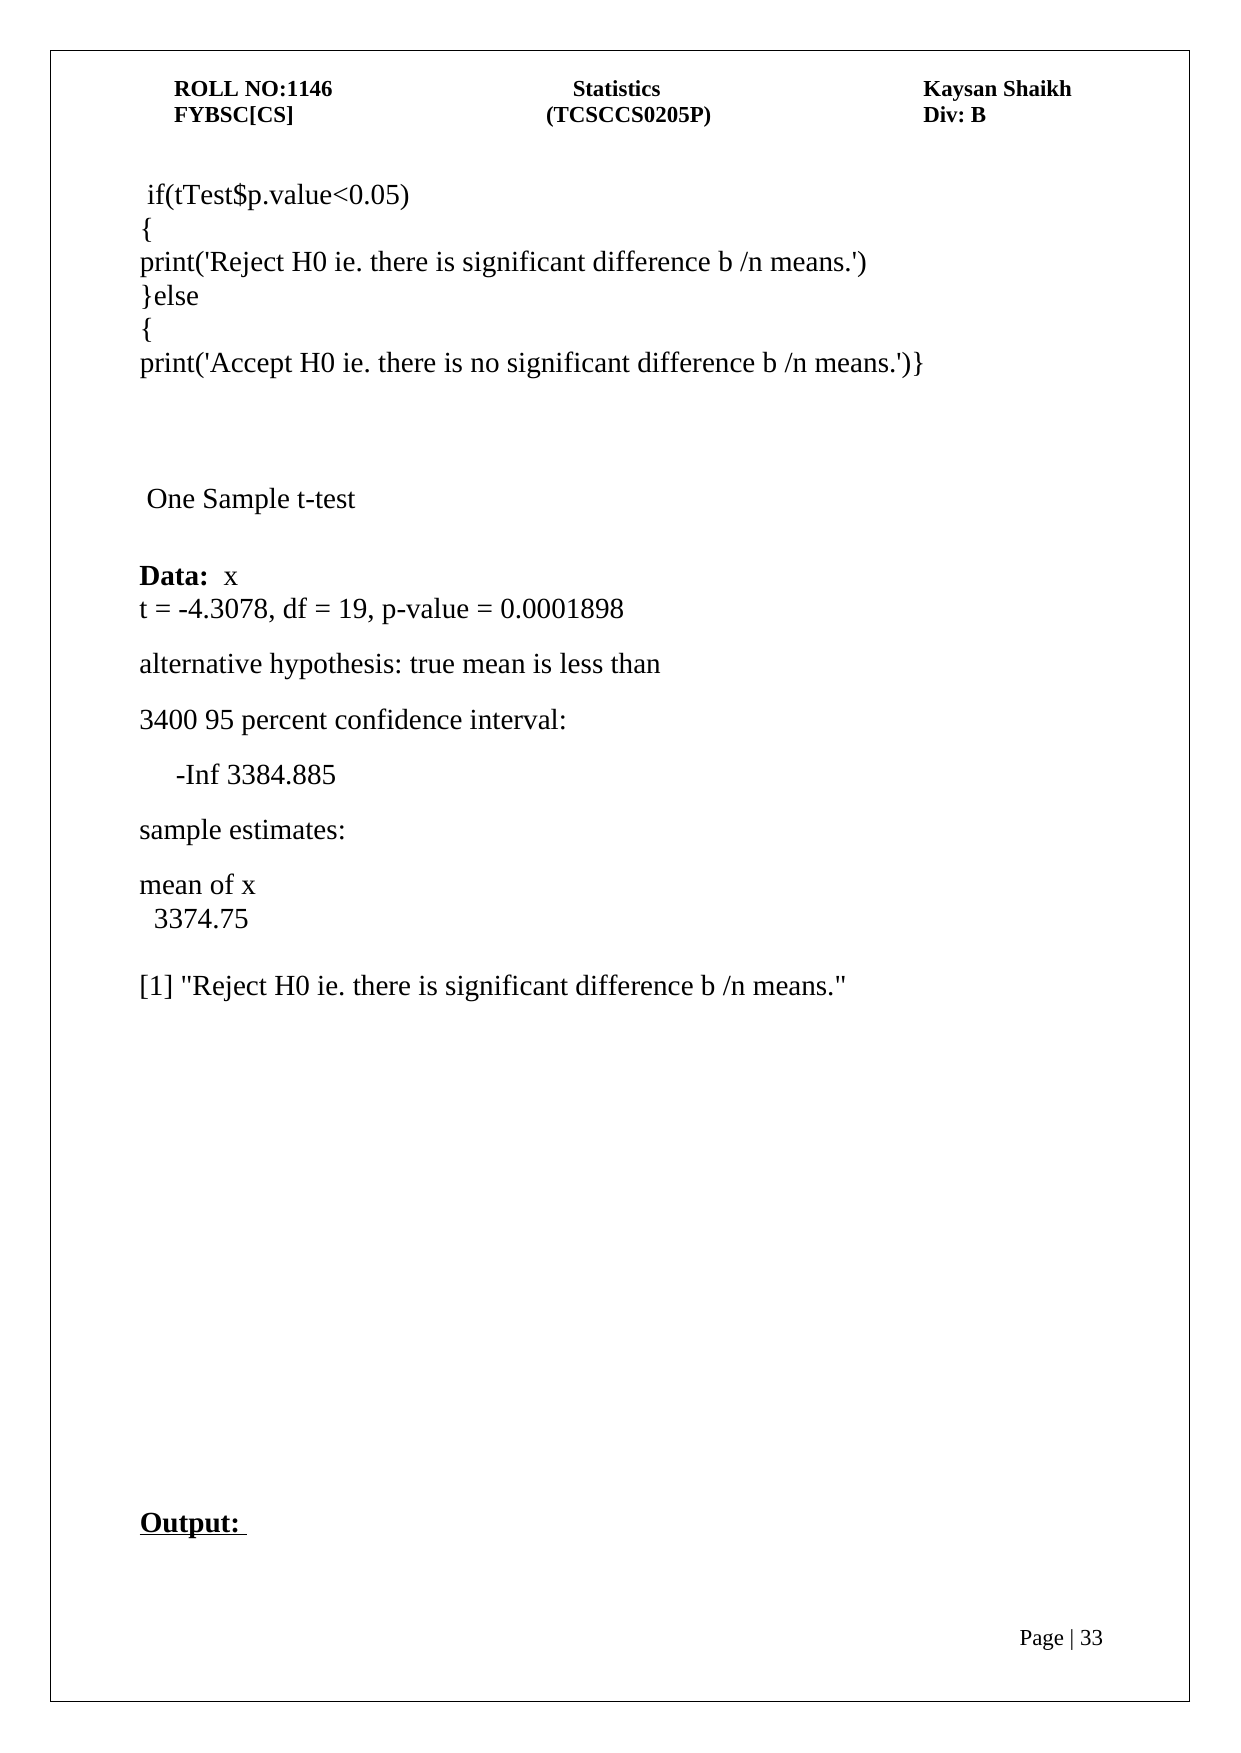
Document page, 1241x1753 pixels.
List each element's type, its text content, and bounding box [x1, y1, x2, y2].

text 3374.75 [139, 901, 1103, 934]
text { [139, 211, 1103, 244]
text [1] "Reject H0 ie. there is significant difference b /n means." [139, 968, 1103, 1002]
text print('Reject H0 ie. there is significant difference b /n means.') [139, 244, 1103, 278]
text { [139, 311, 1103, 345]
text }else [139, 278, 1103, 311]
text print('Accept H0 ie. there is no significant difference b /n means.')} [139, 345, 1103, 378]
text t = -4.3078, df = 19, p-value = 0.0001898 alternative hypothesis: true mean is less than 3400 95 percent confidence interval: [139, 591, 691, 735]
text mean of x [139, 867, 1103, 901]
text if(tTest$p.value<0.05) [139, 177, 1103, 211]
text -Inf 3384.885 sample estimates: [139, 757, 409, 846]
text One Sample t-test [139, 481, 1103, 515]
text Output: [139, 1505, 1103, 1538]
text Data: x [139, 558, 1103, 591]
